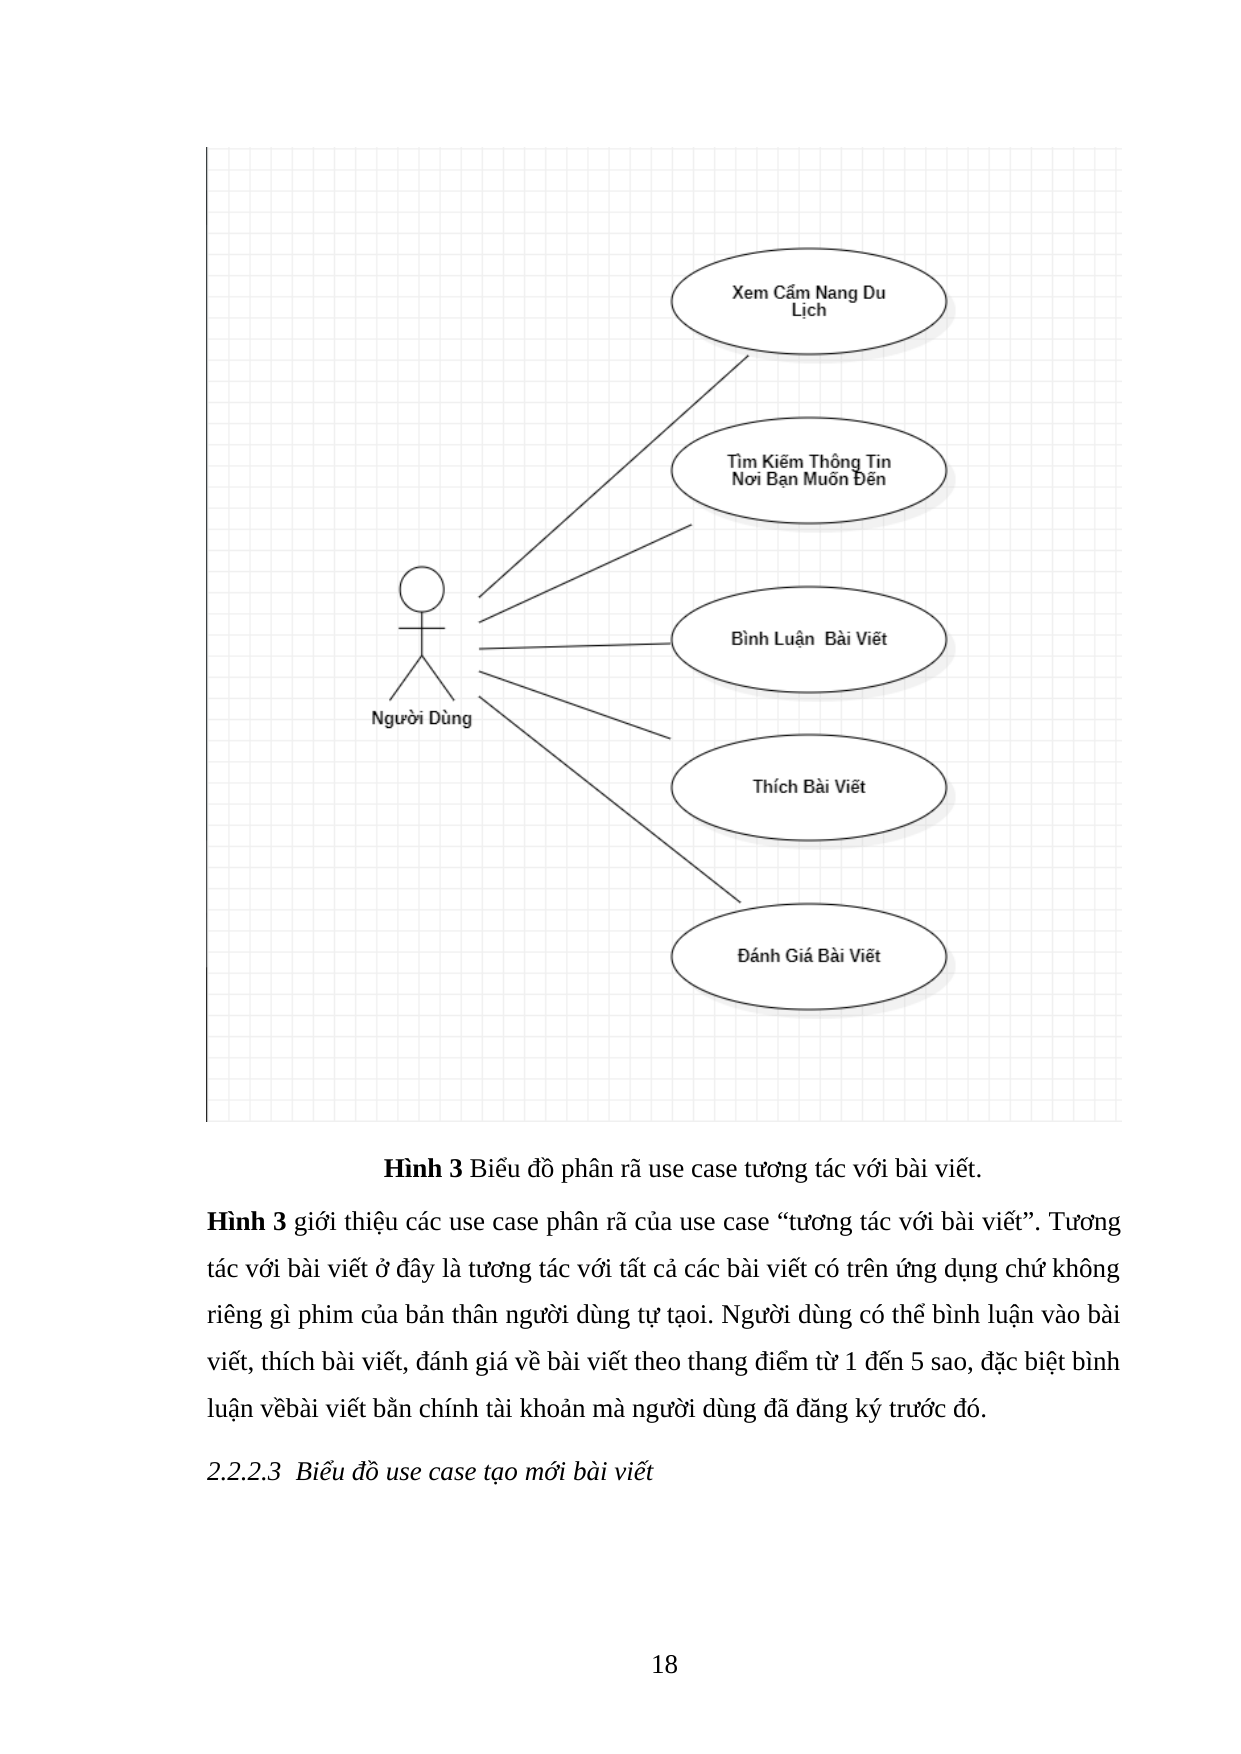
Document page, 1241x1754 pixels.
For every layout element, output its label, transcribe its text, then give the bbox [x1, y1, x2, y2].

list Biểu đồ use case tạo mới bài viết [207, 1455, 1122, 1486]
picture [206, 147, 1122, 1122]
text Hình 3 giới thiệu các use case phân rã của use case “tương tác với bài viết”. Tương tác với bài viết ở đây là tương tác với tất cả các bài viết có trên ứng dụng chứ không riêng gì phim của bản thân người dùng tự tạoi. Người dùng có thể bình luận vào bài viết, thích bài viết, đánh giá về bài viết theo thang điểm từ 1 đến 5 sao, đặc biệt bình luận vềbài viết bằn chính tài khoản mà người dùng đã đăng ký trước đó. [207, 1205, 1122, 1423]
text Hình 3 Biểu đồ phân rã use case tương tác với bài viết. [207, 1152, 1122, 1183]
